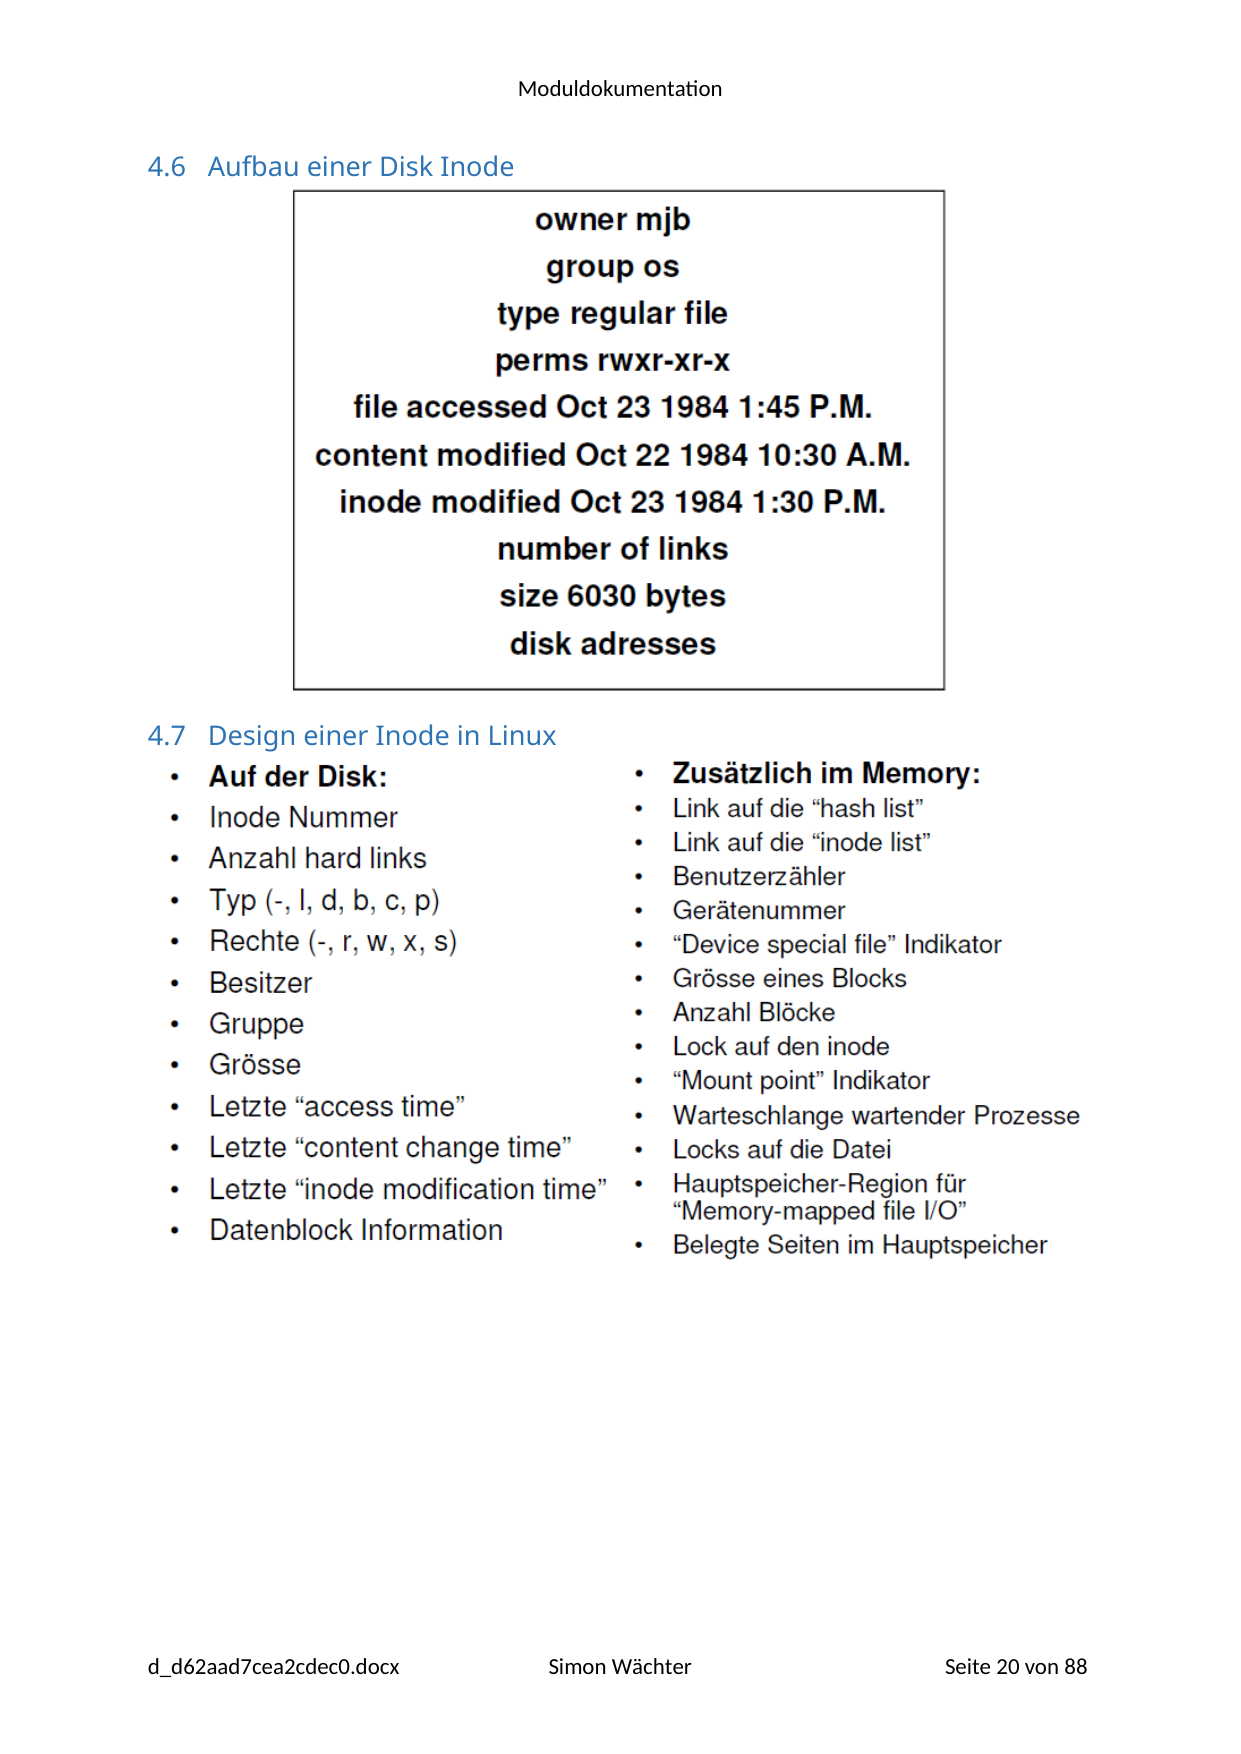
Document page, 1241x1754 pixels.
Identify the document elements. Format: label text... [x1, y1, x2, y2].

picture [147, 756, 1093, 1265]
subtitle Design einer Inode in Linux [148, 717, 1093, 754]
picture [287, 187, 953, 698]
subtitle Aufbau einer Disk Inode [148, 148, 1093, 184]
